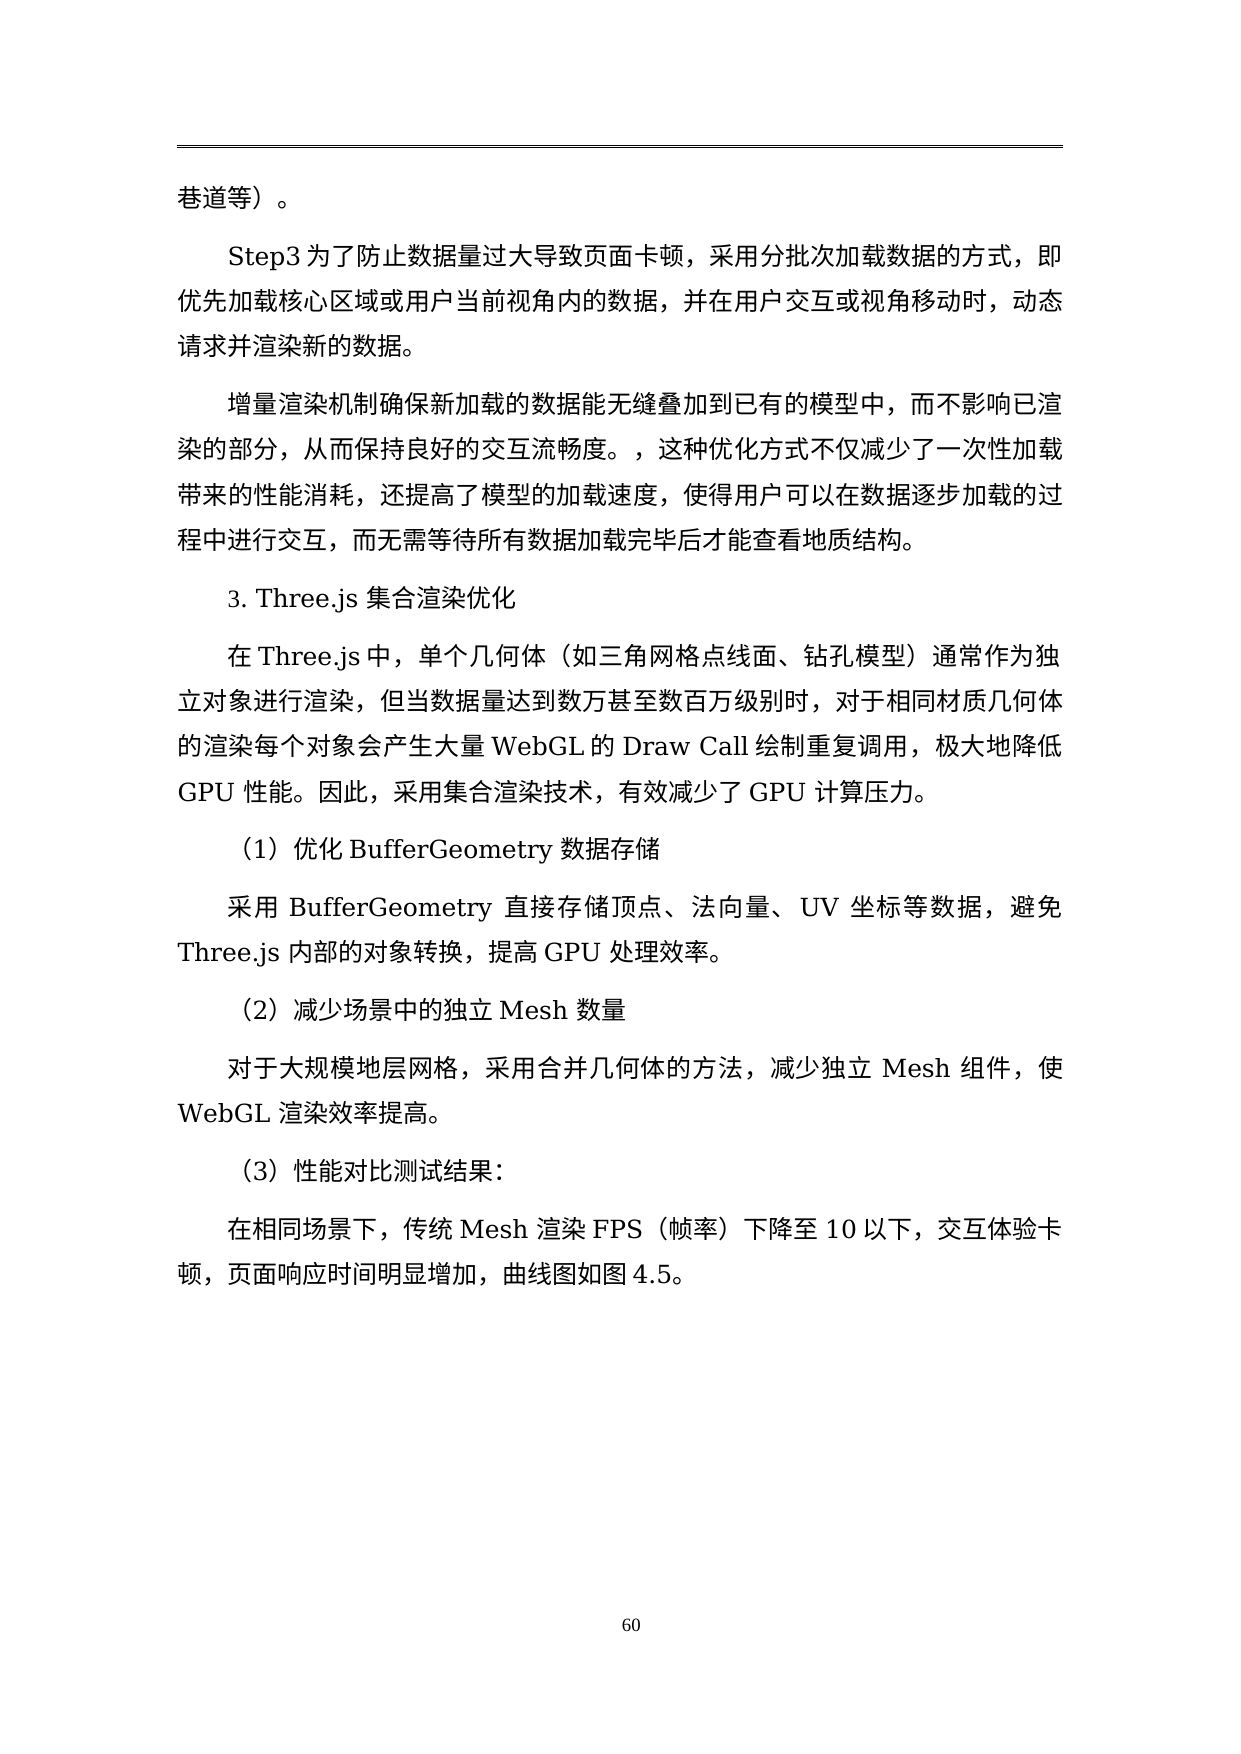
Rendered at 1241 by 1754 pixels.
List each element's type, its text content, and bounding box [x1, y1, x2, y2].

text （2）减少场景中的独立 Mesh 数量 [177, 991, 1063, 1027]
text 在Three.js中，单个几何体（如三角网格点线面、钻孔模型）通常作为独立对象进行渲染，但当数据量达到数万甚至数百万级别时，对于相同材质几何体的渲染每个对象会产生大量WebGL的 Draw Call绘制重复调用，极大地降低 GPU 性能。因此，采用集合渲染技术，有效减少了 GPU 计算压力。 [177, 636, 1063, 808]
text 采用 BufferGeometry 直接存储顶点、法向量、UV 坐标等数据，避免 Three.js 内部的对象转换，提高 GPU 处理效率。 [177, 888, 1063, 969]
text 对于大规模地层网格，采用合并几何体的方法，减少独立 Mesh 组件，使 WebGL 渲染效率提高。 [177, 1048, 1063, 1130]
text 增量渲染机制确保新加载的数据能无缝叠加到已有的模型中，而不影响已渲染的部分，从而保持良好的交互流畅度。，这种优化方式不仅减少了一次性加载带来的性能消耗，还提高了模型的加载速度，使得用户可以在数据逐步加载的过程中进行交互，而无需等待所有数据加载完毕后才能查看地质结构。 [177, 384, 1063, 557]
text （3）性能对比测试结果： [177, 1152, 1063, 1188]
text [177, 178, 1063, 214]
text 3. Three.js 集合渲染优化 [177, 578, 1063, 614]
text 在相同场景下，传统 Mesh 渲染FPS（帧率）下降至 10以下，交互体验卡顿，页面响应时间明显增加，曲线图如图4.5。 [177, 1209, 1063, 1291]
text （1）优化 BufferGeometry 数据存储 [177, 830, 1063, 866]
text Step3为了防止数据量过大导致页面卡顿，采用分批次加载数据的方式，即优先加载核心区域或用户当前视角内的数据，并在用户交互或视角移动时，动态请求并渲染新的数据。 [177, 236, 1063, 363]
